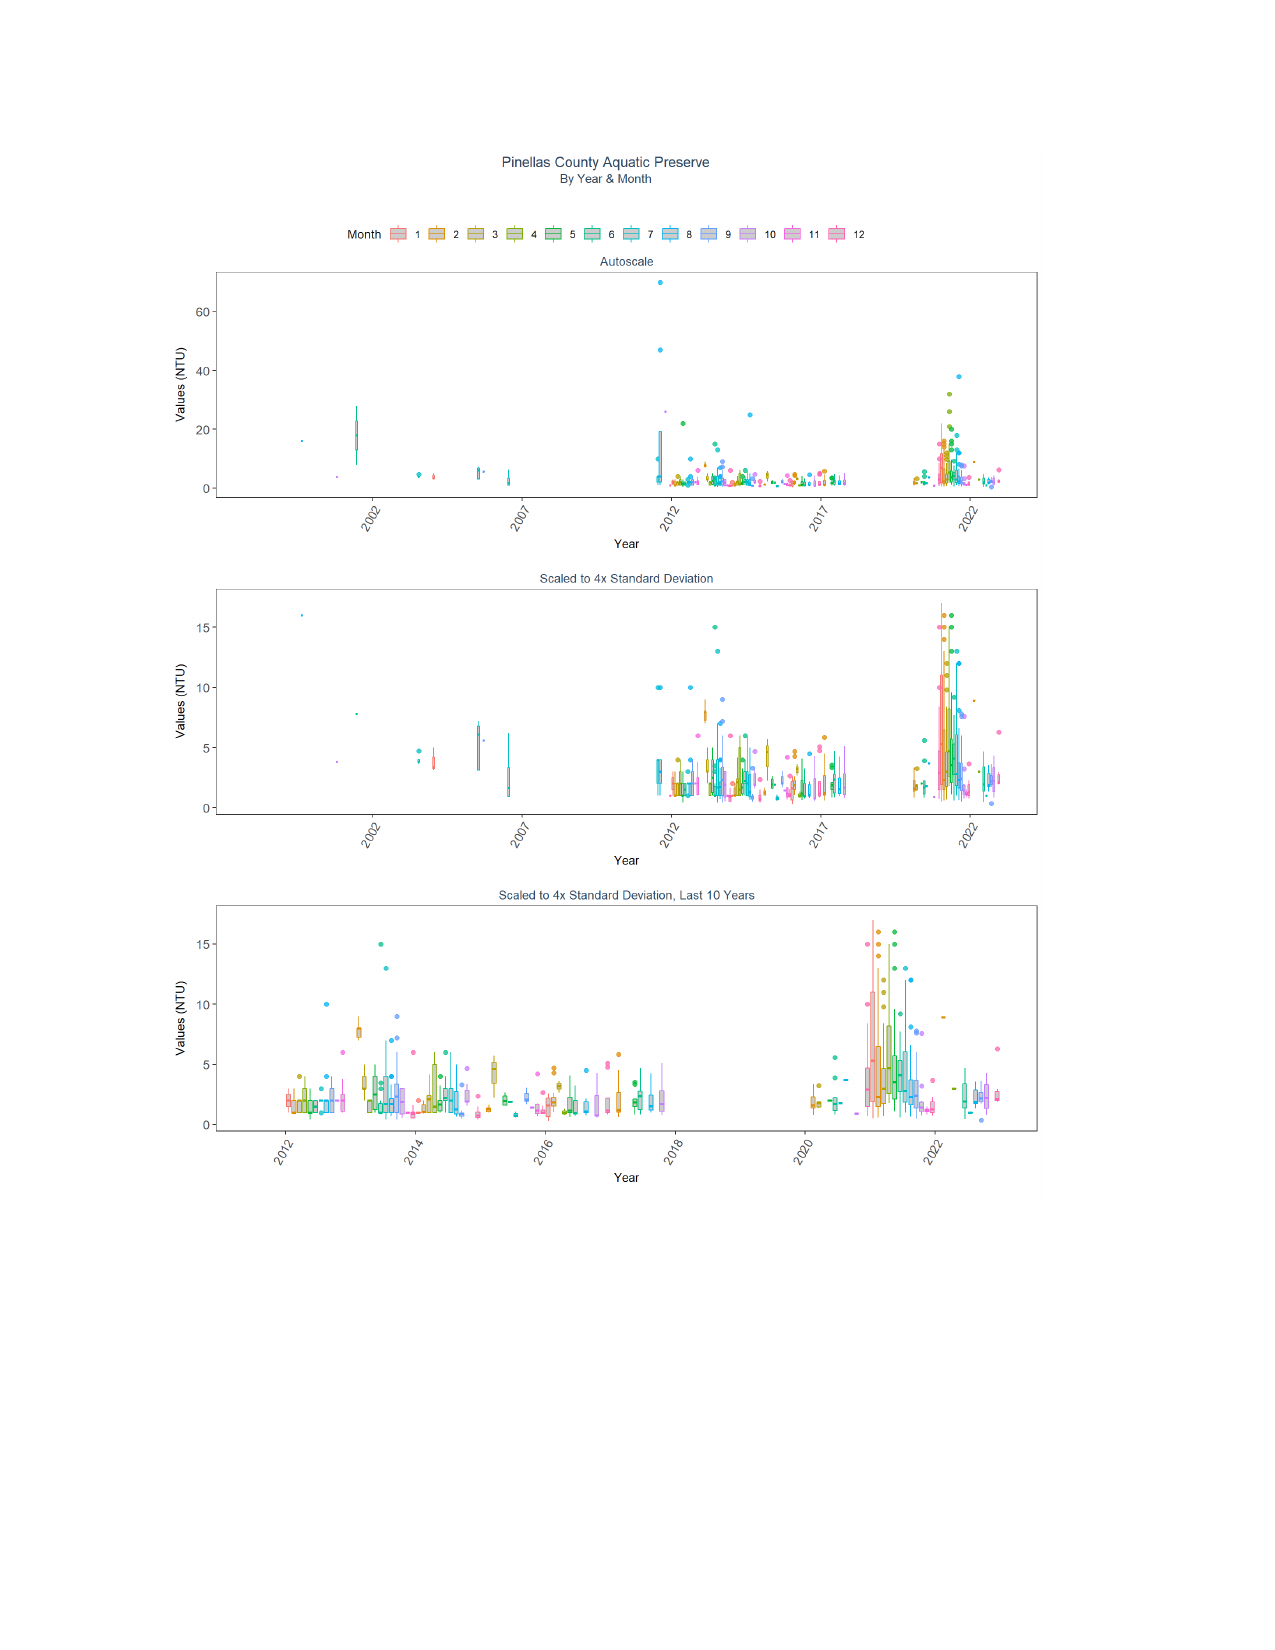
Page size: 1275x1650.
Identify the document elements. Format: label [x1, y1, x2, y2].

picture [168, 150, 1044, 1200]
